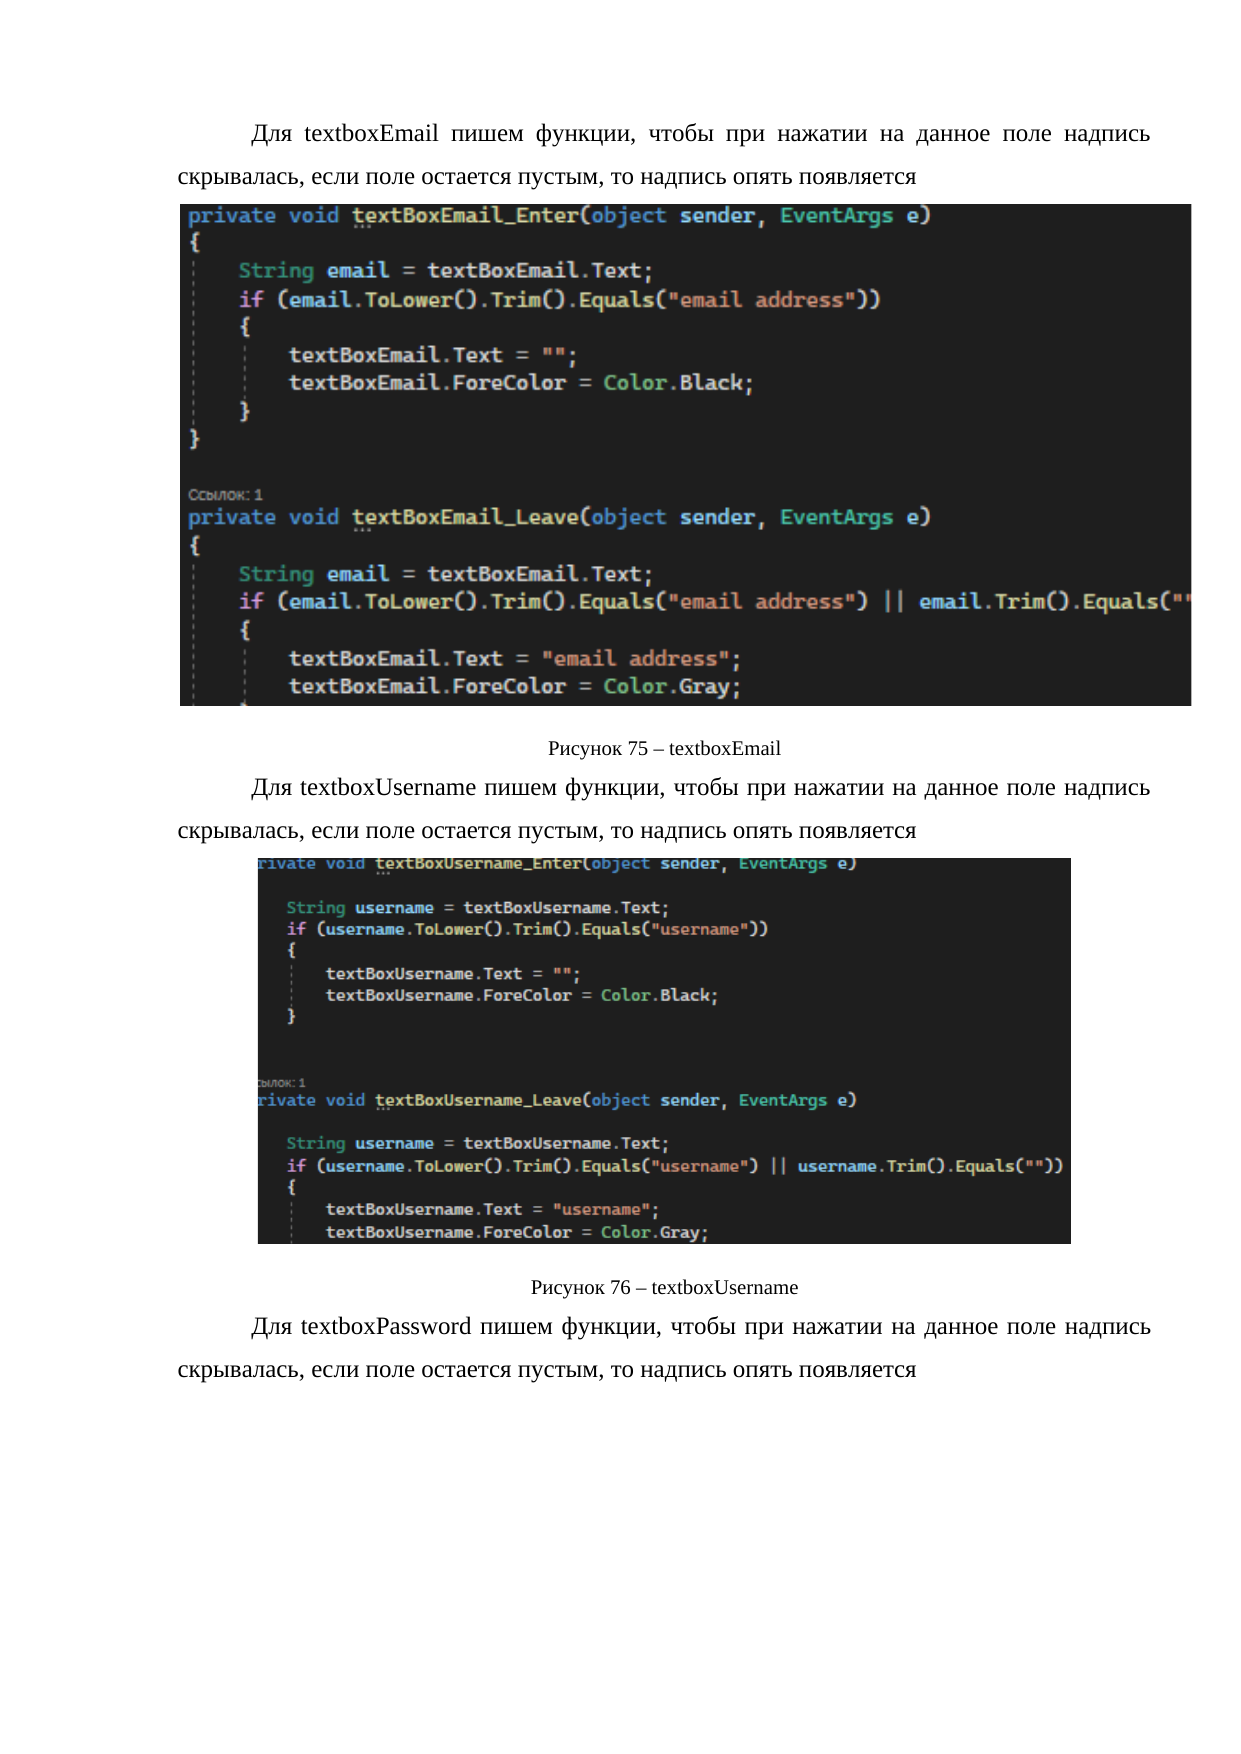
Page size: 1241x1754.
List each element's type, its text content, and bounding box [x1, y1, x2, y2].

picture [257, 858, 1071, 1244]
text Для textboxUsername пишем функции, чтобы при нажатии на данное поле надпись скрывалась, если поле остается пустым, то надпись опять появляется [177, 772, 1152, 844]
text Для textboxEmail пишем функции, чтобы при нажатии на данное поле надпись скрывалась, если поле остается пустым, то надпись опять появляется [177, 118, 1152, 190]
text Для textboxPassword пишем функции, чтобы при нажатии на данное поле надпись скрывалась, если поле остается пустым, то надпись опять появляется [177, 1311, 1152, 1383]
picture [179, 204, 1192, 706]
